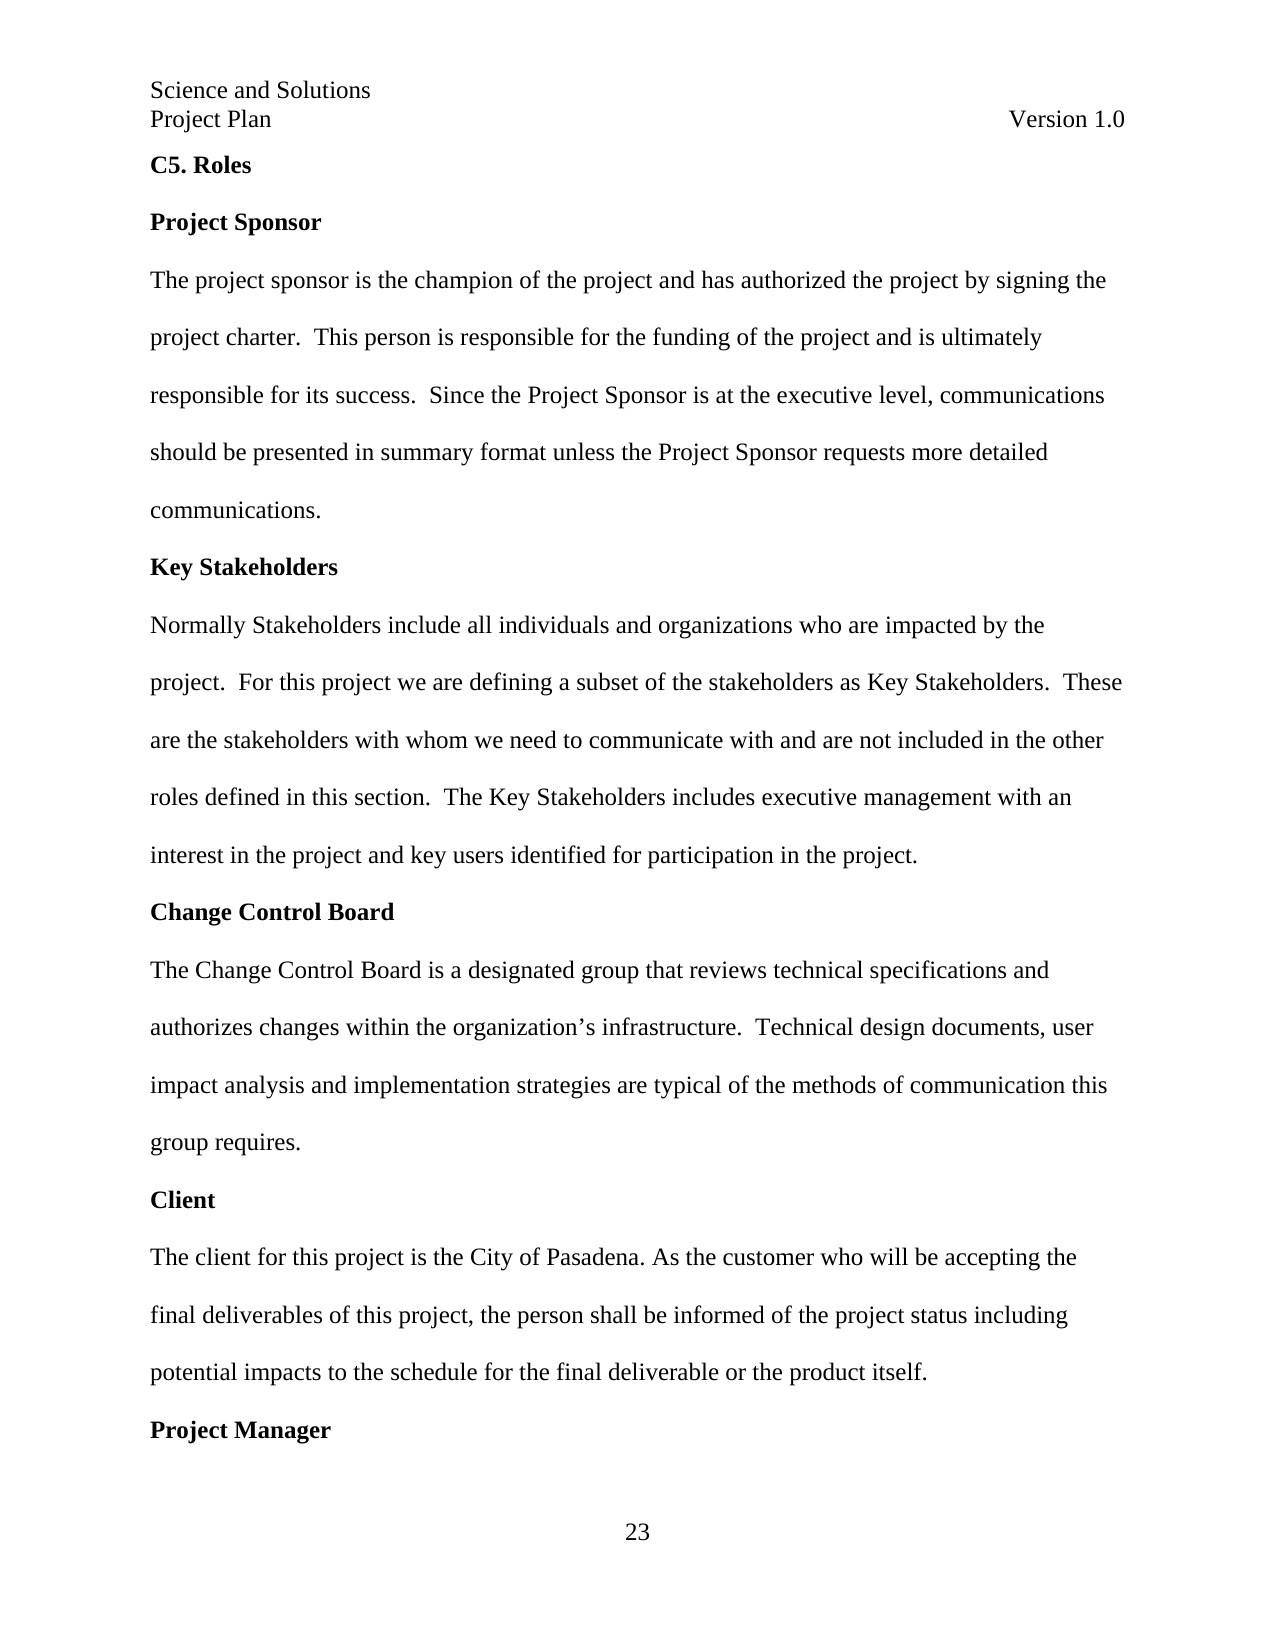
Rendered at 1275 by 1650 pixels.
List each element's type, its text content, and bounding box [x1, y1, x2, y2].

text The project sponsor is the champion of the project and has authorized the project by signing the project charter. This person is responsible for the funding of the project and is ultimately responsible for its success. Since the Project Sponsor is at the executive level, communications should be presented in summary format unless the Project Sponsor requests more detailed communications. [150, 265, 1125, 524]
text The client for this project is the City of Pasadena. As the customer who will be accepting the final deliverables of this project, the person shall be informed of the project status including potential impacts to the schedule for the final deliverable or the product itself. [150, 1242, 1125, 1386]
text Project Sponsor [150, 207, 1125, 236]
text The Change Control Board is a designated group that reviews technical specifications and authorizes changes within the organization’s infrastructure. Technical design documents, user impact analysis and implementation strategies are typical of the methods of communication this group requires. [150, 955, 1125, 1156]
text Client [150, 1185, 1125, 1214]
text Key Stakeholders [150, 552, 1125, 581]
text Project Manager [150, 1415, 1125, 1444]
text Normally Stakeholders include all individuals and organizations who are impacted by the project. For this project we are defining a subset of the stakeholders as Key Stakeholders. These are the stakeholders with whom we need to communicate with and are not included in the other roles defined in this section. The Key Stakeholders includes executive management with an interest in the project and key users identified for participation in the project. [150, 610, 1125, 869]
text Change Control Board [150, 897, 1125, 926]
subtitle C5. Roles [150, 150, 1125, 179]
